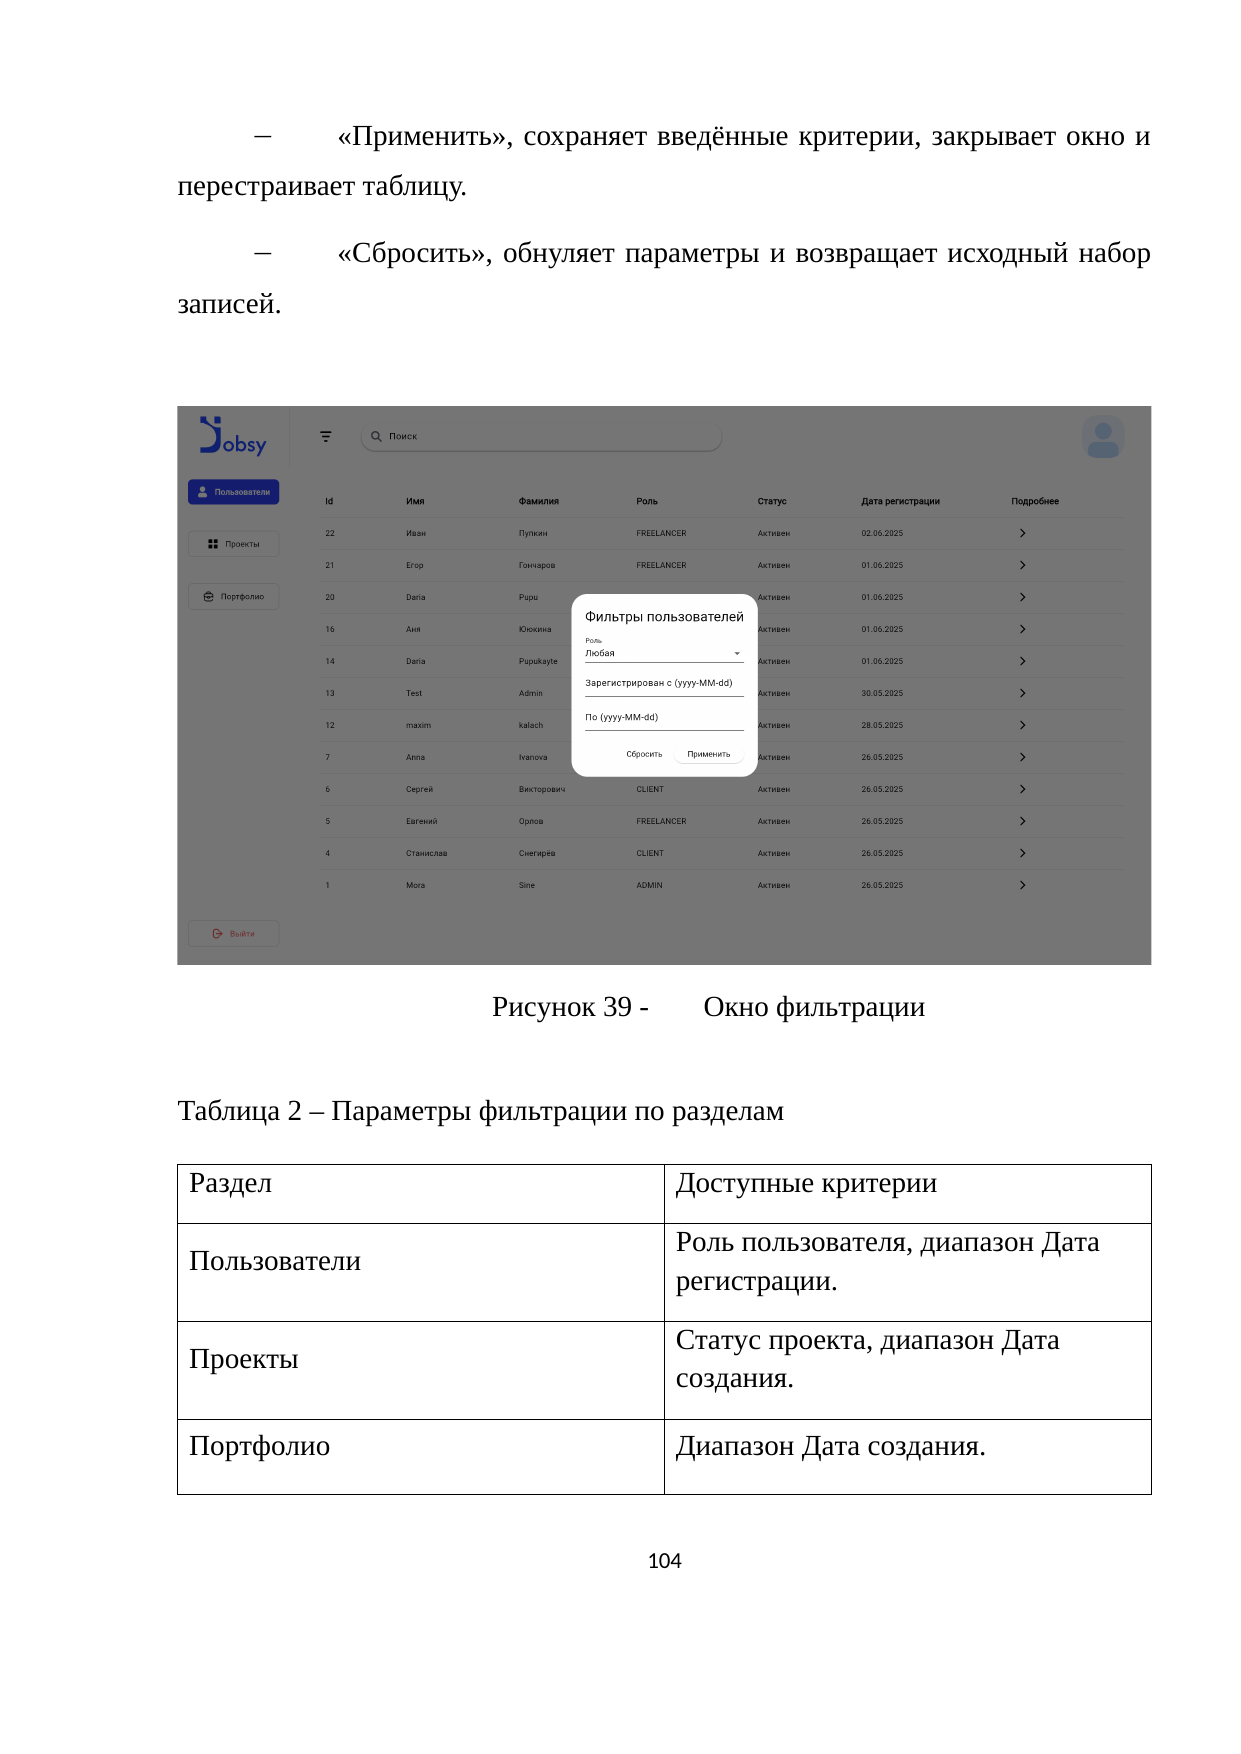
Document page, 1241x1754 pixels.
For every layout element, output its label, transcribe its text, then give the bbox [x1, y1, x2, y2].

table_cell Диапазон Дата создания. [665, 1420, 1151, 1494]
table_cell Статус проекта, диапазон Дата создания. [665, 1322, 1151, 1419]
text «Сбросить», обнуляет параметры и возвращает исходный набор записей. [177, 236, 1152, 319]
text «Применить», сохраняет введённые критерии, закрывает окно и перестраивает таблицу. [177, 118, 1152, 202]
table_cell Роль пользователя, диапазон Дата регистрации. [665, 1224, 1151, 1321]
table_cell Пользователи [178, 1224, 664, 1321]
table_header Раздел [178, 1165, 664, 1223]
picture [177, 406, 1152, 965]
table_cell Проекты [178, 1322, 664, 1419]
table_header Доступные критерии [665, 1165, 1151, 1223]
text Окно фильтрации [266, 989, 1152, 1023]
text Таблица 2 – Параметры фильтрации по разделам [177, 1093, 1152, 1126]
table_cell Портфолио [178, 1420, 664, 1494]
